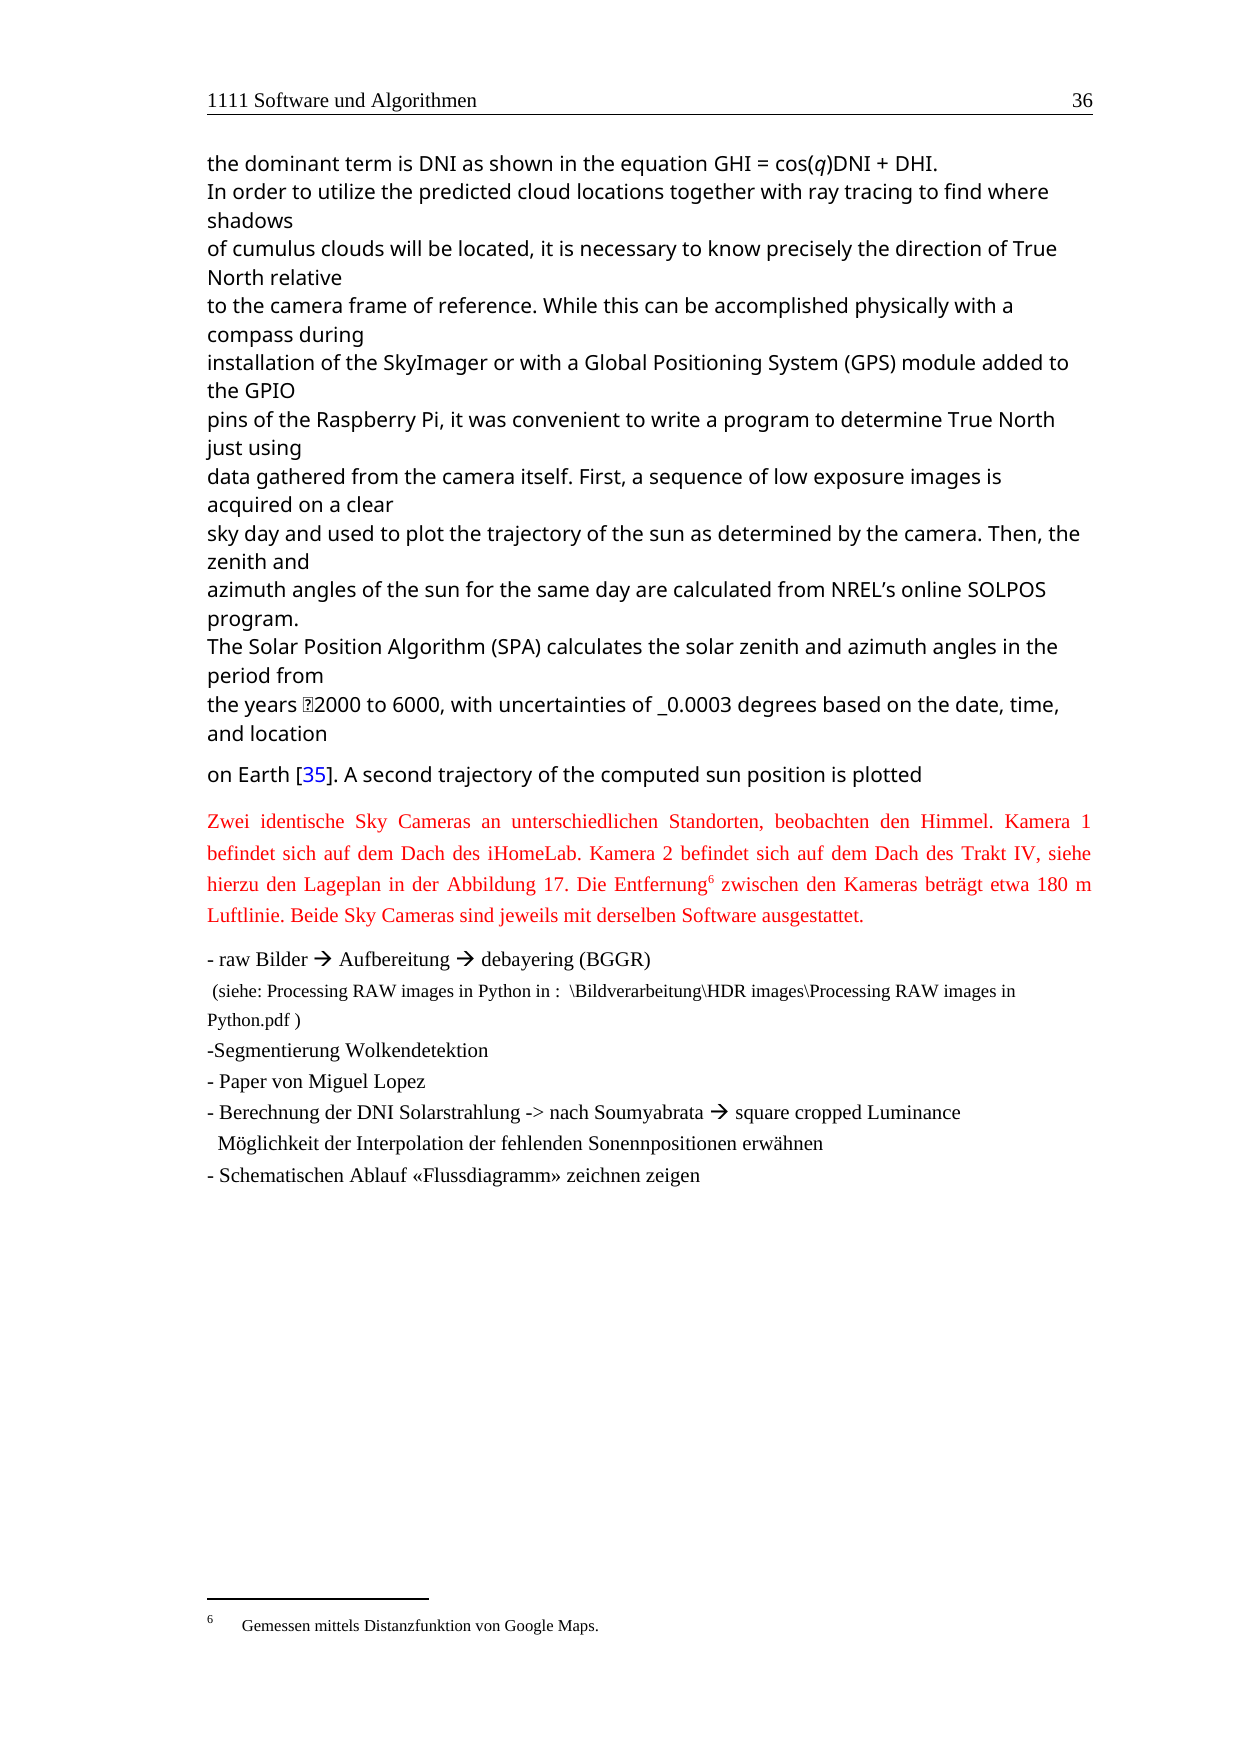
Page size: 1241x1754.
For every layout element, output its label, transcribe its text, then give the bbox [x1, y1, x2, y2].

text sky day and used to plot the trajectory of the sun as determined by the camera. Then, the zenith and [207, 519, 1093, 576]
text to the camera frame of reference. While this can be accomplished physically with a compass during [207, 291, 1093, 348]
text pins of the Raspberry Pi, it was convenient to write a program to determine True North just using [207, 405, 1093, 462]
text In order to utilize the predicted cloud locations together with ray tracing to find where shadows [207, 177, 1093, 234]
text azimuth angles of the sun for the same day are calculated from NREL’s online SOLPOS program. [207, 576, 1093, 632]
text of cumulus clouds will be located, it is necessary to know precisely the direction of True North relative [207, 234, 1093, 291]
text data gathered from the camera itself. First, a sequence of low exposure images is acquired on a clear [207, 462, 1093, 519]
text the years 􀀀2000 to 6000, with uncertainties of _0.0003 degrees based on the date, time, and location [207, 689, 1093, 748]
text - raw Bilder Aufbereitung debayering (BGGR) (siehe: Processing RAW images in Python in : \Bildverarbeitung\HDR images\Processing RAW images in Python.pdf ) -Segmentierung Wolkendetektion - Paper von Miguel Lopez - Berechnung der DNI Solarstrahlung -> nach Soumyabrata square cropped Luminance Möglichkeit der Interpolation der fehlenden Sonennpositionen erwähnen - Schematischen Ablauf «Flussdiagramm» zeichnen zeigen [207, 947, 1093, 1187]
text installation of the SkyImager or with a Global Positioning System (GPS) module added to the GPIO [207, 348, 1093, 405]
text Zwei identische Sky Cameras an unterschiedlichen Standorten, beobachten den Himmel. Kamera 1 befindet sich auf dem Dach des iHomeLab. Kamera 2 befindet sich auf dem Dach des Trakt IV, siehe hierzu den Lageplan in der Abbildung 17. Die Entfernung zwischen den Kameras beträgt etwa 180 m Luftlinie. Beide Sky Cameras sind jeweils mit derselben Software ausgestattet. [207, 809, 1093, 927]
text the dominant term is DNI as shown in the equation GHI = cos(q)DNI + DHI. [207, 148, 1093, 177]
text The Solar Position Algorithm (SPA) calculates the solar zenith and azimuth angles in the period from [207, 632, 1093, 689]
text on Earth [35]. A second trajectory of the computed sun position is plotted [207, 760, 1093, 788]
